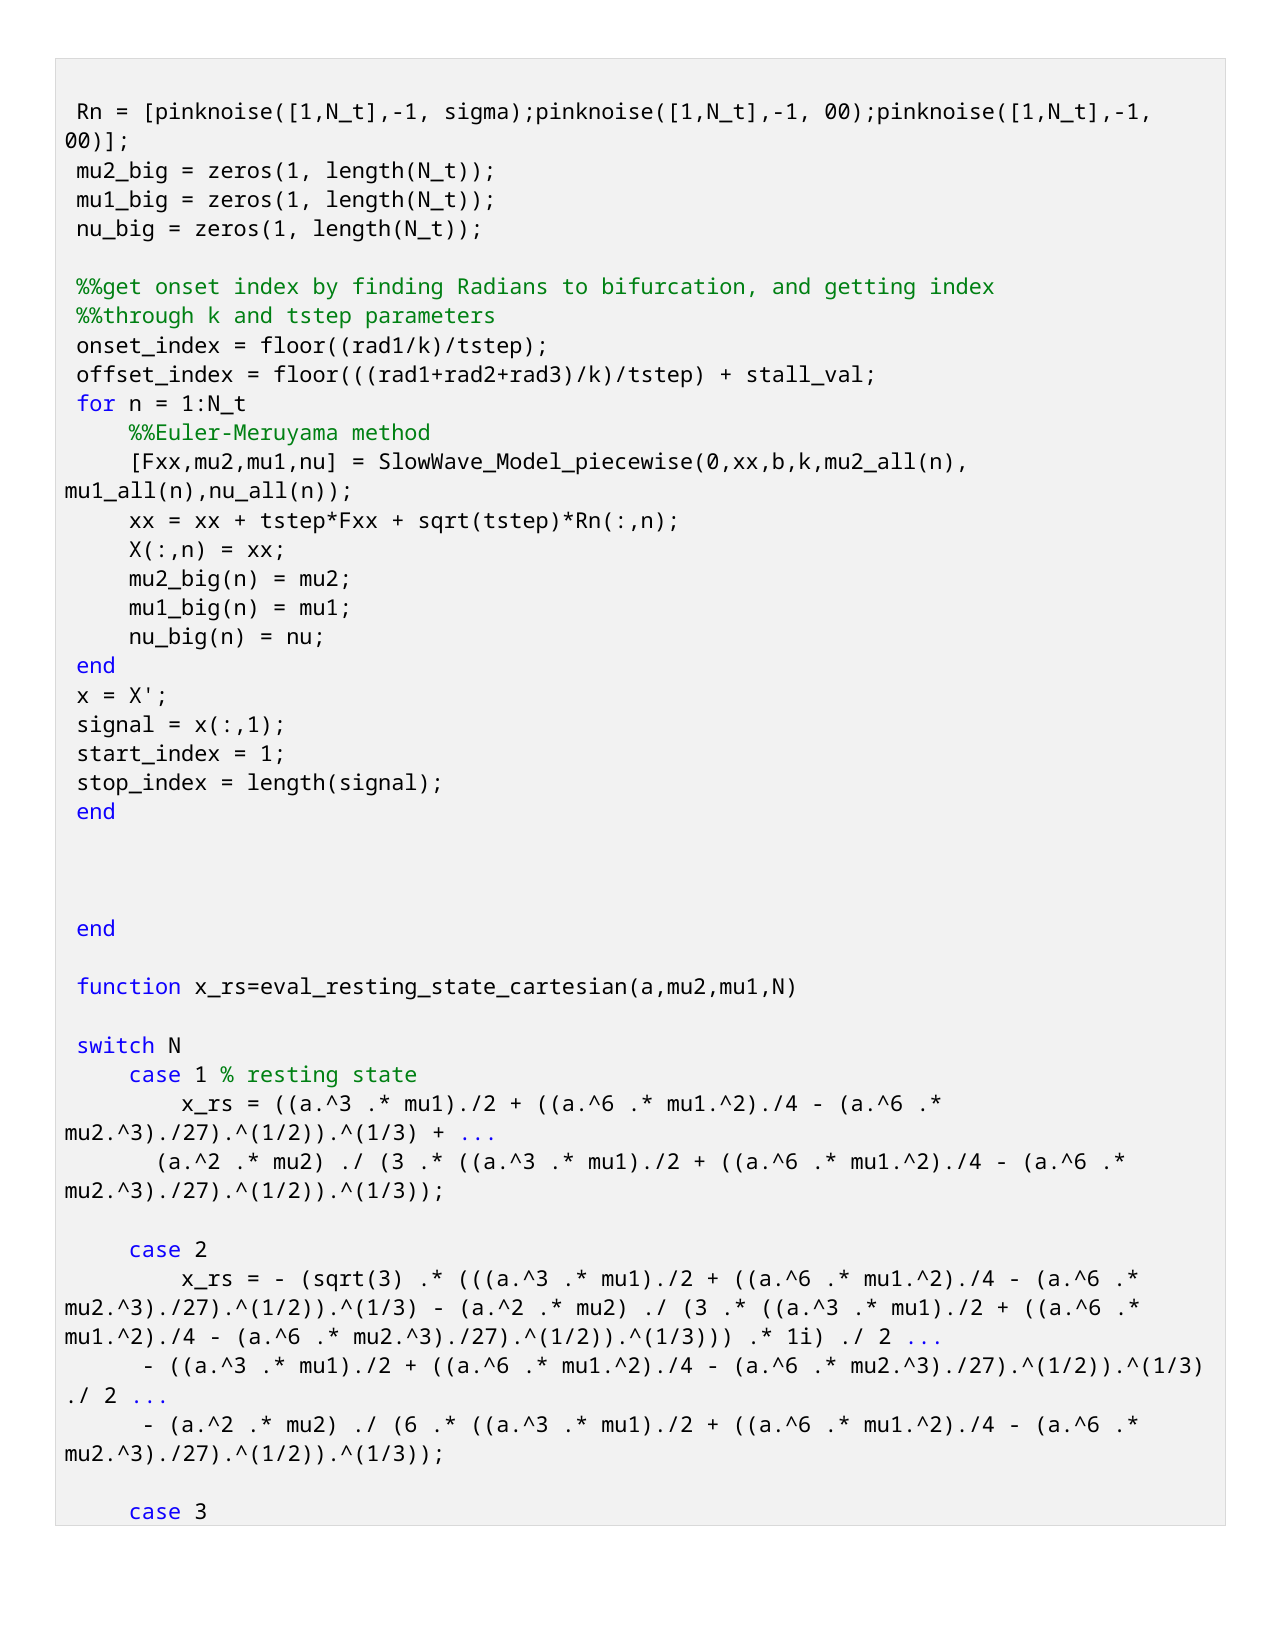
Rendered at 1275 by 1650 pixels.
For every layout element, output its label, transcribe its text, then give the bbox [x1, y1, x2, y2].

text mu2_big = zeros(1, length(N_t)); [56, 146, 1225, 175]
text mu1_big = zeros(1, length(N_t)); [56, 175, 1225, 204]
text - (a.^2 .* mu2) ./ (6 .* ((a.^3 .* mu1)./2 + ((a.^6 .* mu1.^2)./4 - (a.^6 .* mu2.^3)./27).^(1/2)).^(1/3)); [56, 1400, 1225, 1458]
text x_rs = - (sqrt(3) .* (((a.^3 .* mu1)./2 + ((a.^6 .* mu1.^2)./4 - (a.^6 .* mu2.^3)./27).^(1/2)).^(1/3) - (a.^2 .* mu2) ./ (3 .* ((a.^3 .* mu1)./2 + ((a.^6 .* mu1.^2)./4 - (a.^6 .* mu2.^3)./27).^(1/2)).^(1/3))) .* 1i) ./ 2 ... [56, 1254, 1225, 1342]
text X(:,n) = xx; [56, 525, 1225, 554]
text signal = x(:,1); [56, 700, 1225, 729]
text onset_index = floor((rad1/k)/tstep); [56, 321, 1225, 350]
text switch N [56, 1021, 1225, 1050]
text xx = xx + tstep*Fxx + sqrt(tstep)*Rn(:,n); [56, 496, 1225, 525]
text case 3 [56, 1487, 1225, 1525]
text start_index = 1; [56, 729, 1225, 758]
text offset_index = floor(((rad1+rad2+rad3)/k)/tstep) + stall_val; [56, 350, 1225, 379]
text %%Euler-Meruyama method [56, 408, 1225, 437]
text mu2_big(n) = mu2; [56, 554, 1225, 583]
text Rn = [pinknoise([1,N_t],-1, sigma);pinknoise([1,N_t],-1, 00);pinknoise([1,N_t],-1, 00)]; [56, 87, 1225, 146]
text mu1_big(n) = mu1; [56, 583, 1225, 612]
text (a.^2 .* mu2) ./ (3 .* ((a.^3 .* mu1)./2 + ((a.^6 .* mu1.^2)./4 - (a.^6 .* mu2.^3)./27).^(1/2)).^(1/3)); [56, 1137, 1225, 1196]
text stop_index = length(signal); [56, 758, 1225, 787]
text function x_rs=eval_resting_state_cartesian(a,mu2,mu1,N) [56, 962, 1225, 992]
text end [56, 904, 1225, 933]
text for n = 1:N_t [56, 379, 1225, 408]
text %%through k and tstep parameters [56, 292, 1225, 321]
text %%get onset index by finding Radians to bifurcation, and getting index [56, 262, 1225, 292]
text x = X'; [56, 671, 1225, 700]
text case 2 [56, 1225, 1225, 1254]
text x_rs = ((a.^3 .* mu1)./2 + ((a.^6 .* mu1.^2)./4 - (a.^6 .* mu2.^3)./27).^(1/2)).^(1/3) + ... [56, 1079, 1225, 1137]
text - ((a.^3 .* mu1)./2 + ((a.^6 .* mu1.^2)./4 - (a.^6 .* mu2.^3)./27).^(1/2)).^(1/3) ./ 2 ... [56, 1342, 1225, 1400]
text nu_big = zeros(1, length(N_t)); [56, 204, 1225, 233]
text [Fxx,mu2,mu1,nu] = SlowWave_Model_piecewise(0,xx,b,k,mu2_all(n), mu1_all(n),nu_all(n)); [56, 437, 1225, 496]
text end [56, 787, 1225, 817]
text case 1 % resting state [56, 1050, 1225, 1079]
text end [56, 642, 1225, 671]
text nu_big(n) = nu; [56, 612, 1225, 642]
